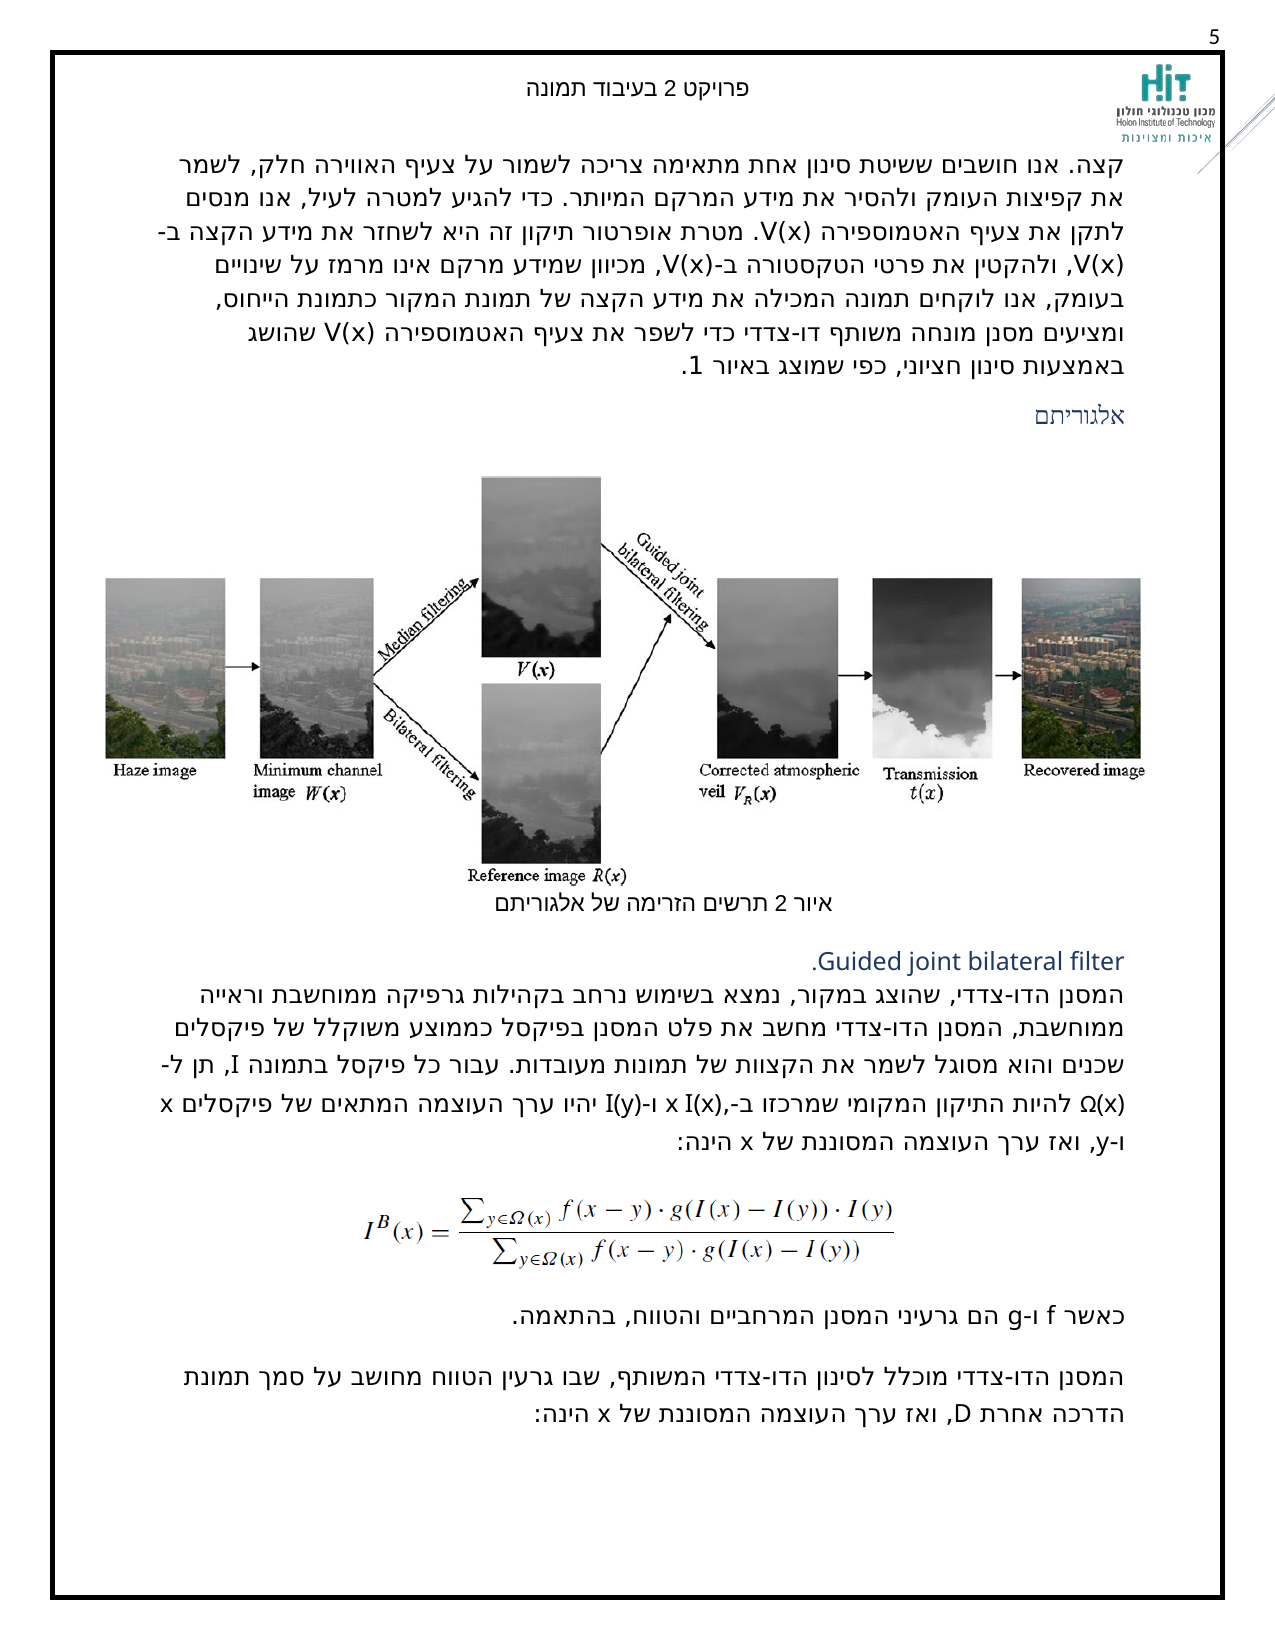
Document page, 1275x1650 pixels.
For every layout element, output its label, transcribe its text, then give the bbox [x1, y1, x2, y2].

picture [360, 1188, 915, 1269]
text המסנן הדו-צדדי, שהוצג במקור, נמצא בשימוש נרחב בקהילות גרפיקה ממוחשבת וראייה ממוחשבת, המסנן הדו-צדדי מחשב את פלט המסנן בפיקסל כממוצע משוקלל של פיקסלים שכנים והוא מסוגל לשמר את הקצוות של תמונות מעובדות. עבור כל פיקסל בתמונה I, תן ל-Ω(x) להיות התיקון המקומי שמרכזו ב-,x I(x) ו-I(y) יהיו ערך העוצמה המתאים של פיקסלים x ו-y, ואז ערך העוצמה המסוננת של x הינה: [150, 980, 1125, 1158]
text כאשר f ו-g הם גרעיני המסנן המרחביים והטווח, בהתאמה. [150, 1298, 1125, 1332]
subtitle אלגוריתם [150, 401, 1125, 430]
picture [1111, 55, 1220, 148]
picture [101, 473, 1152, 892]
text המסנן הדו-צדדי מוכלל לסינון הדו-צדדי המשותף, שבו גרעין הטווח מחושב על סמך תמונת הדרכה אחרת D, ואז ערך העוצמה המסוננת של x הינה: [150, 1362, 1125, 1429]
subtitle Guided joint bilateral filter. [150, 943, 1125, 977]
